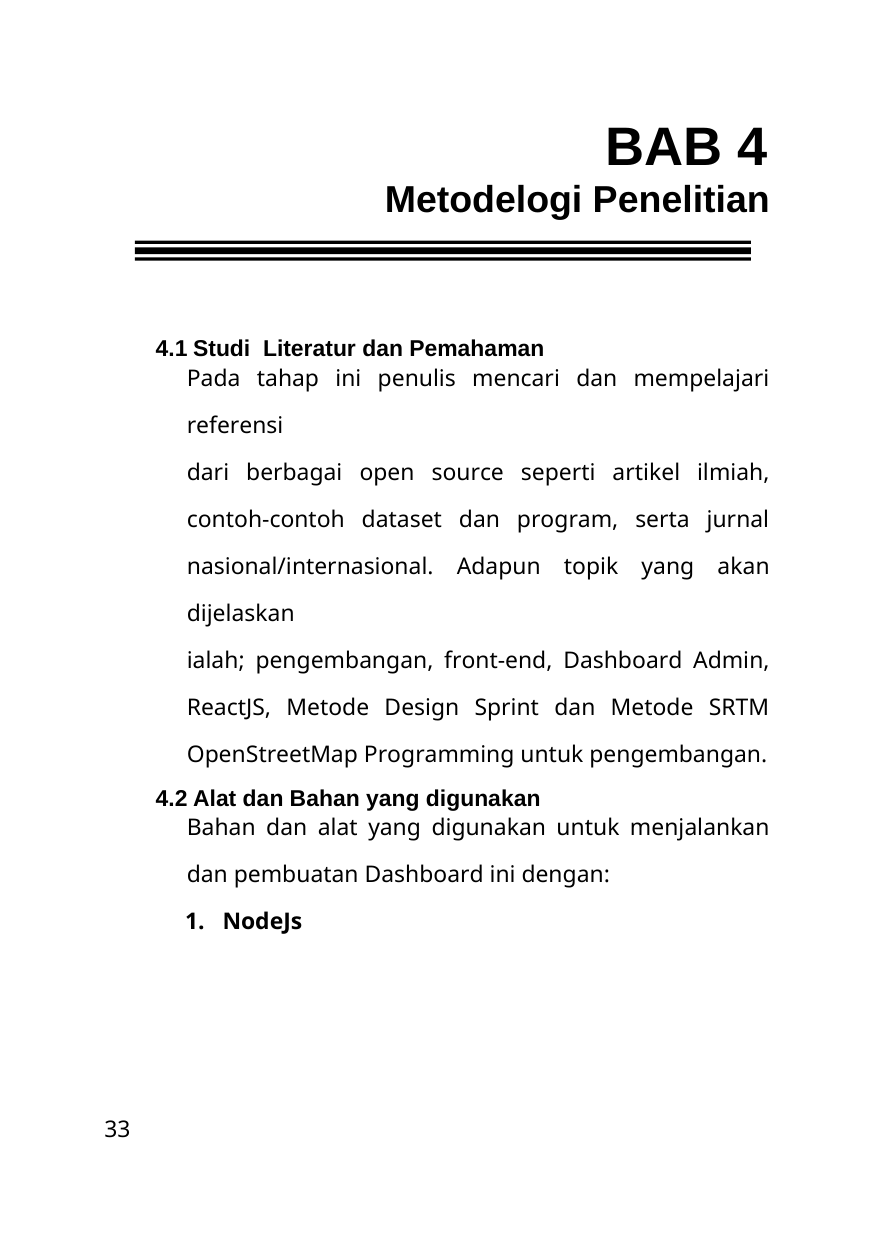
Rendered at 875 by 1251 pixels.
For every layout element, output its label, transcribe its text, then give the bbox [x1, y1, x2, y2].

list NodeJs [185, 905, 770, 936]
text Metodelogi Penelitian [187, 177, 770, 220]
subtitle BAB 4 [231, 114, 768, 177]
text Pada tahap ini penulis mencari dan mempelajari referensi [187, 362, 770, 440]
subtitle Studi Literatur dan Pemahaman [155, 335, 770, 362]
text dari berbagai open source seperti artikel ilmiah, contoh-contoh dataset dan program, serta jurnal nasional/internasional. Adapun topik yang akan dijelaskan [187, 456, 770, 628]
subtitle Alat dan Bahan yang digunakan [155, 784, 770, 811]
text Bahan dan alat yang digunakan untuk menjalankan dan pembuatan Dashboard ini dengan: [187, 811, 770, 889]
text ialah; pengembangan, front-end, Dashboard Admin, ReactJS, Metode Design Sprint dan Metode SRTM OpenStreetMap Programming untuk pengembangan. [187, 644, 770, 769]
